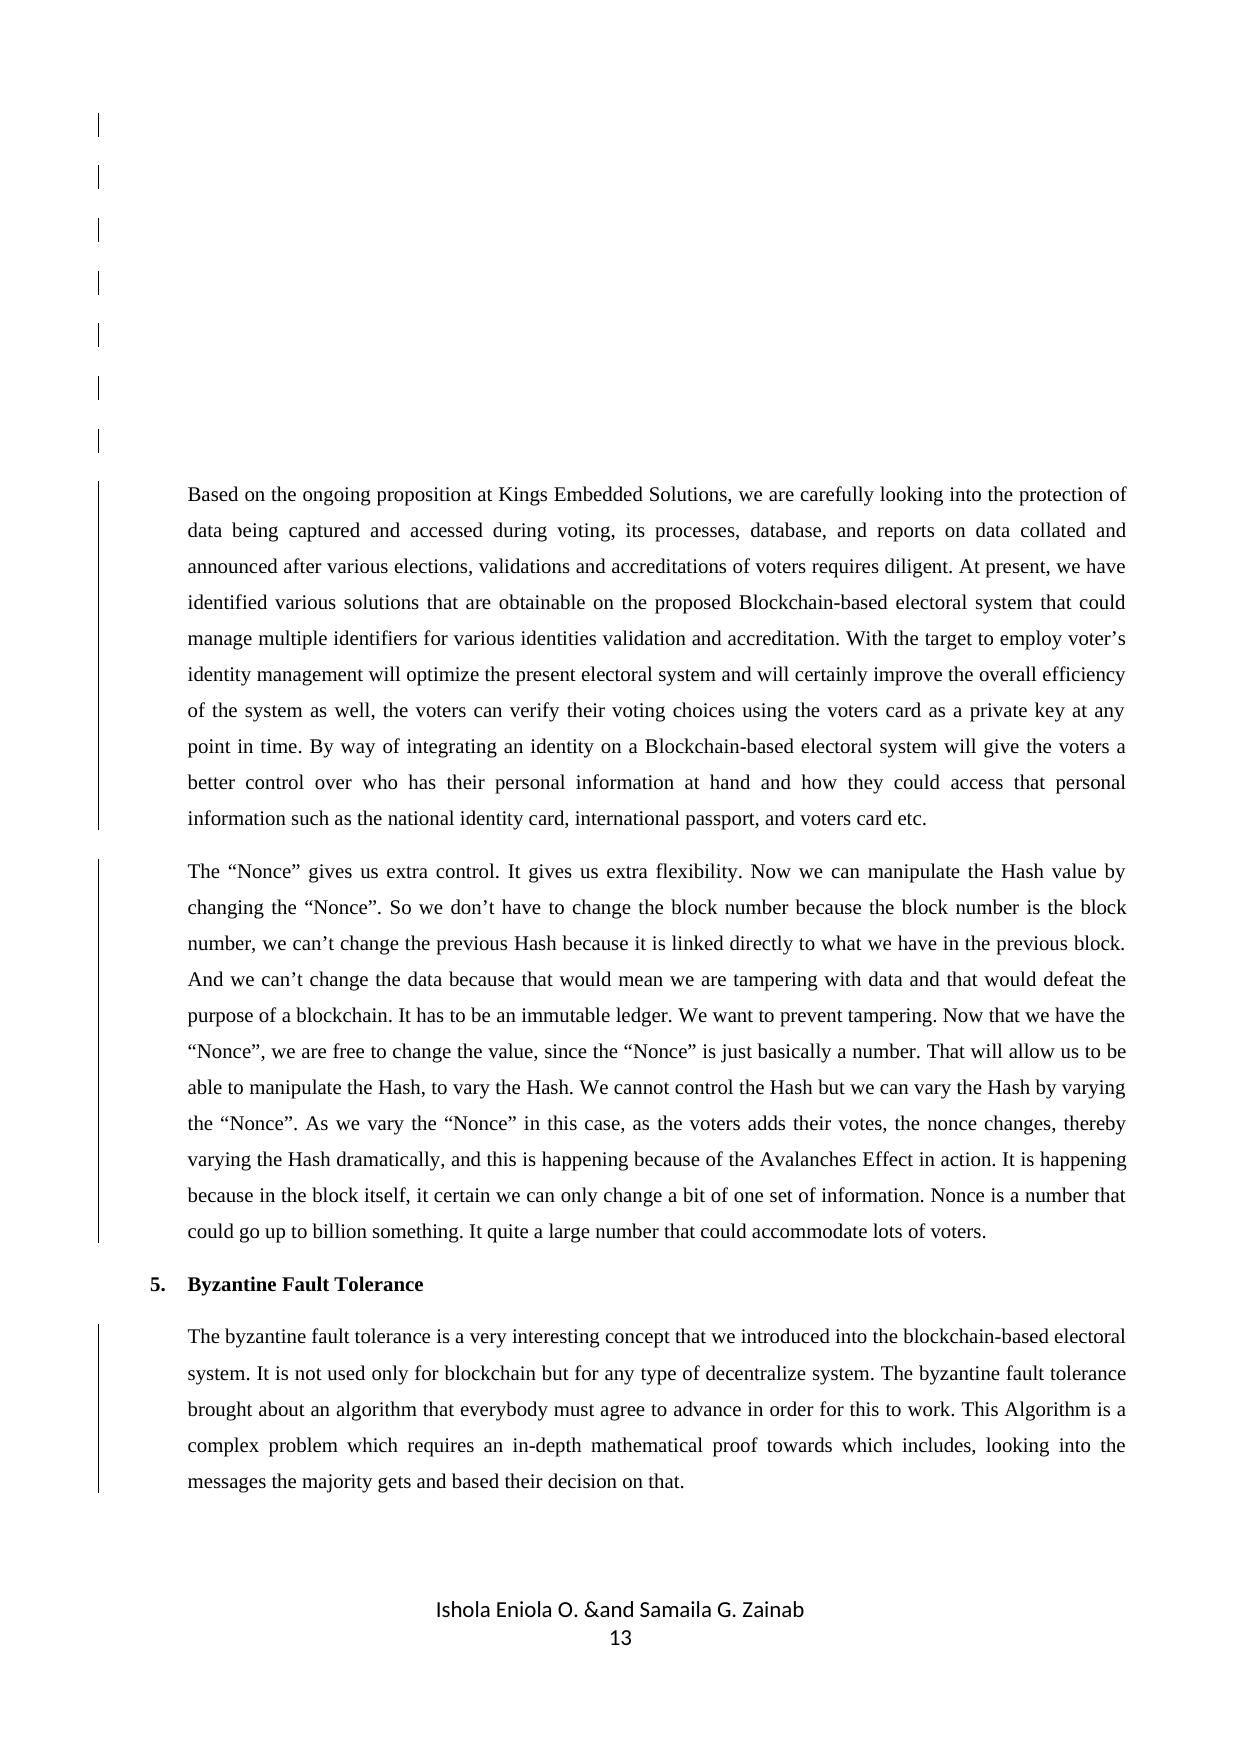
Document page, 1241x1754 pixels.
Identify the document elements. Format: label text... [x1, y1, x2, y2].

text Based on the ongoing proposition at Kings Embedded Solutions, we are carefully looking into the protection of data being captured and accessed during voting, its processes, database, and reports on data collated and announced after various elections, validations and accreditations of voters requires diligent. At present, we have identified various solutions that are obtainable on the proposed Blockchain-based electoral system that could manage multiple identifiers for various identities validation and accreditation. With the target to employ voter’s identity management will optimize the present electoral system and will certainly improve the overall efficiency of the system as well, the voters can verify their voting choices using the voters card as a private key at any point in time. By way of integrating an identity on a Blockchain-based electoral system will give the voters a better control over who has their personal information at hand and how they could access that personal information such as the national identity card, international passport, and voters card etc. [187, 481, 1128, 830]
list Byzantine Fault Tolerance [150, 1272, 1128, 1296]
text The “Nonce” gives us extra control. It gives us extra flexibility. Now we can manipulate the Hash value by changing the “Nonce”. So we don’t have to change the block number because the block number is the block number, we can’t change the previous Hash because it is linked directly to what we have in the previous block. And we can’t change the data because that would mean we are tampering with data and that would defeat the purpose of a blockchain. It has to be an immutable ledger. We want to prevent tampering. Now that we have the “Nonce”, we are free to change the value, since the “Nonce” is just basically a number. That will allow us to be able to manipulate the Hash, to vary the Hash. We cannot control the Hash but we can vary the Hash by varying the “Nonce”. As we vary the “Nonce” in this case, as the voters adds their votes, the nonce changes, thereby varying the Hash dramatically, and this is happening because of the Avalanches Effect in action. It is happening because in the block itself, it certain we can only change a bit of one set of information. Nonce is a number that could go up to billion something. It quite a large number that could accommodate lots of voters. [187, 858, 1128, 1243]
text The byzantine fault tolerance is a very interesting concept that we introduced into the blockchain-based electoral system. It is not used only for blockchain but for any type of decentralize system. The byzantine fault tolerance brought about an algorithm that everybody must agree to advance in order for this to work. This Algorithm is a complex problem which requires an in-depth mathematical proof towards which includes, looking into the messages the majority gets and based their decision on that. [187, 1324, 1128, 1493]
